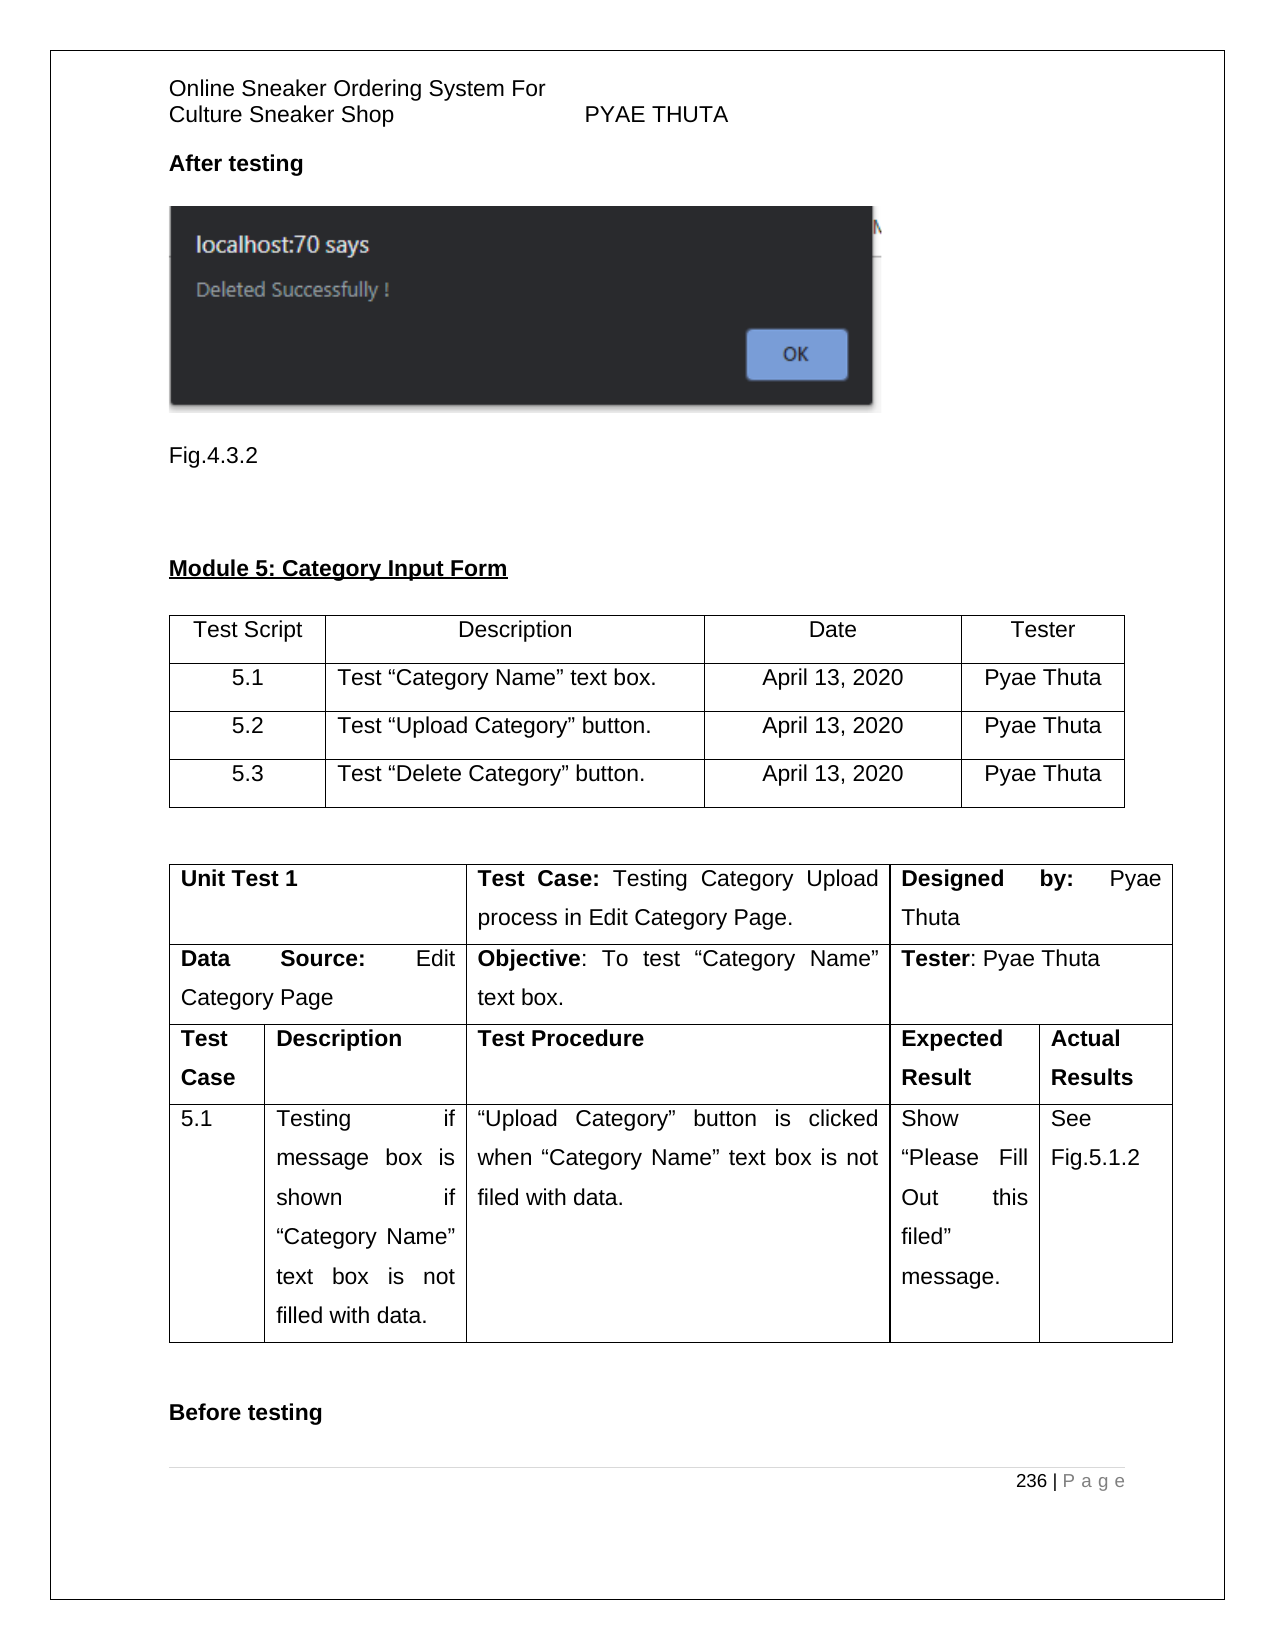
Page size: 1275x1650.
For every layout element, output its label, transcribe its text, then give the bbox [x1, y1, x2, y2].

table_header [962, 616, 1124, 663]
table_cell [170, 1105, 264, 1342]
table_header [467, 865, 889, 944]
text After testing [169, 150, 1125, 176]
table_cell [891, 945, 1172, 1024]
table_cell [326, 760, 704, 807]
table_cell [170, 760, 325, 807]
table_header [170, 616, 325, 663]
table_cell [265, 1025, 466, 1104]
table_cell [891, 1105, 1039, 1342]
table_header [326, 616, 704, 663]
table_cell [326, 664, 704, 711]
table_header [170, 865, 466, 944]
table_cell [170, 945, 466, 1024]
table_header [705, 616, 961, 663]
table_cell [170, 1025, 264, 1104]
text Module 5: Category Input Form [169, 554, 1125, 581]
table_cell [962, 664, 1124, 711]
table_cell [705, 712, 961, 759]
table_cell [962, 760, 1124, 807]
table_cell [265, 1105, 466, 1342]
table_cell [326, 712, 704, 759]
picture [168, 206, 882, 413]
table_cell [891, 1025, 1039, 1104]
text Before testing [169, 1399, 1125, 1425]
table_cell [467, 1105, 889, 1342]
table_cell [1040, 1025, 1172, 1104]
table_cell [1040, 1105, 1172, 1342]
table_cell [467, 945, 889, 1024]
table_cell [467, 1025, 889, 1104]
text Fig.4.3.2 [169, 442, 1125, 468]
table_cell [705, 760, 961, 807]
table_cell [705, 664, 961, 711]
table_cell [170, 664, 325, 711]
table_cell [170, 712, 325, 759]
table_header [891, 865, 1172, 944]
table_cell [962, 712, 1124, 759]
